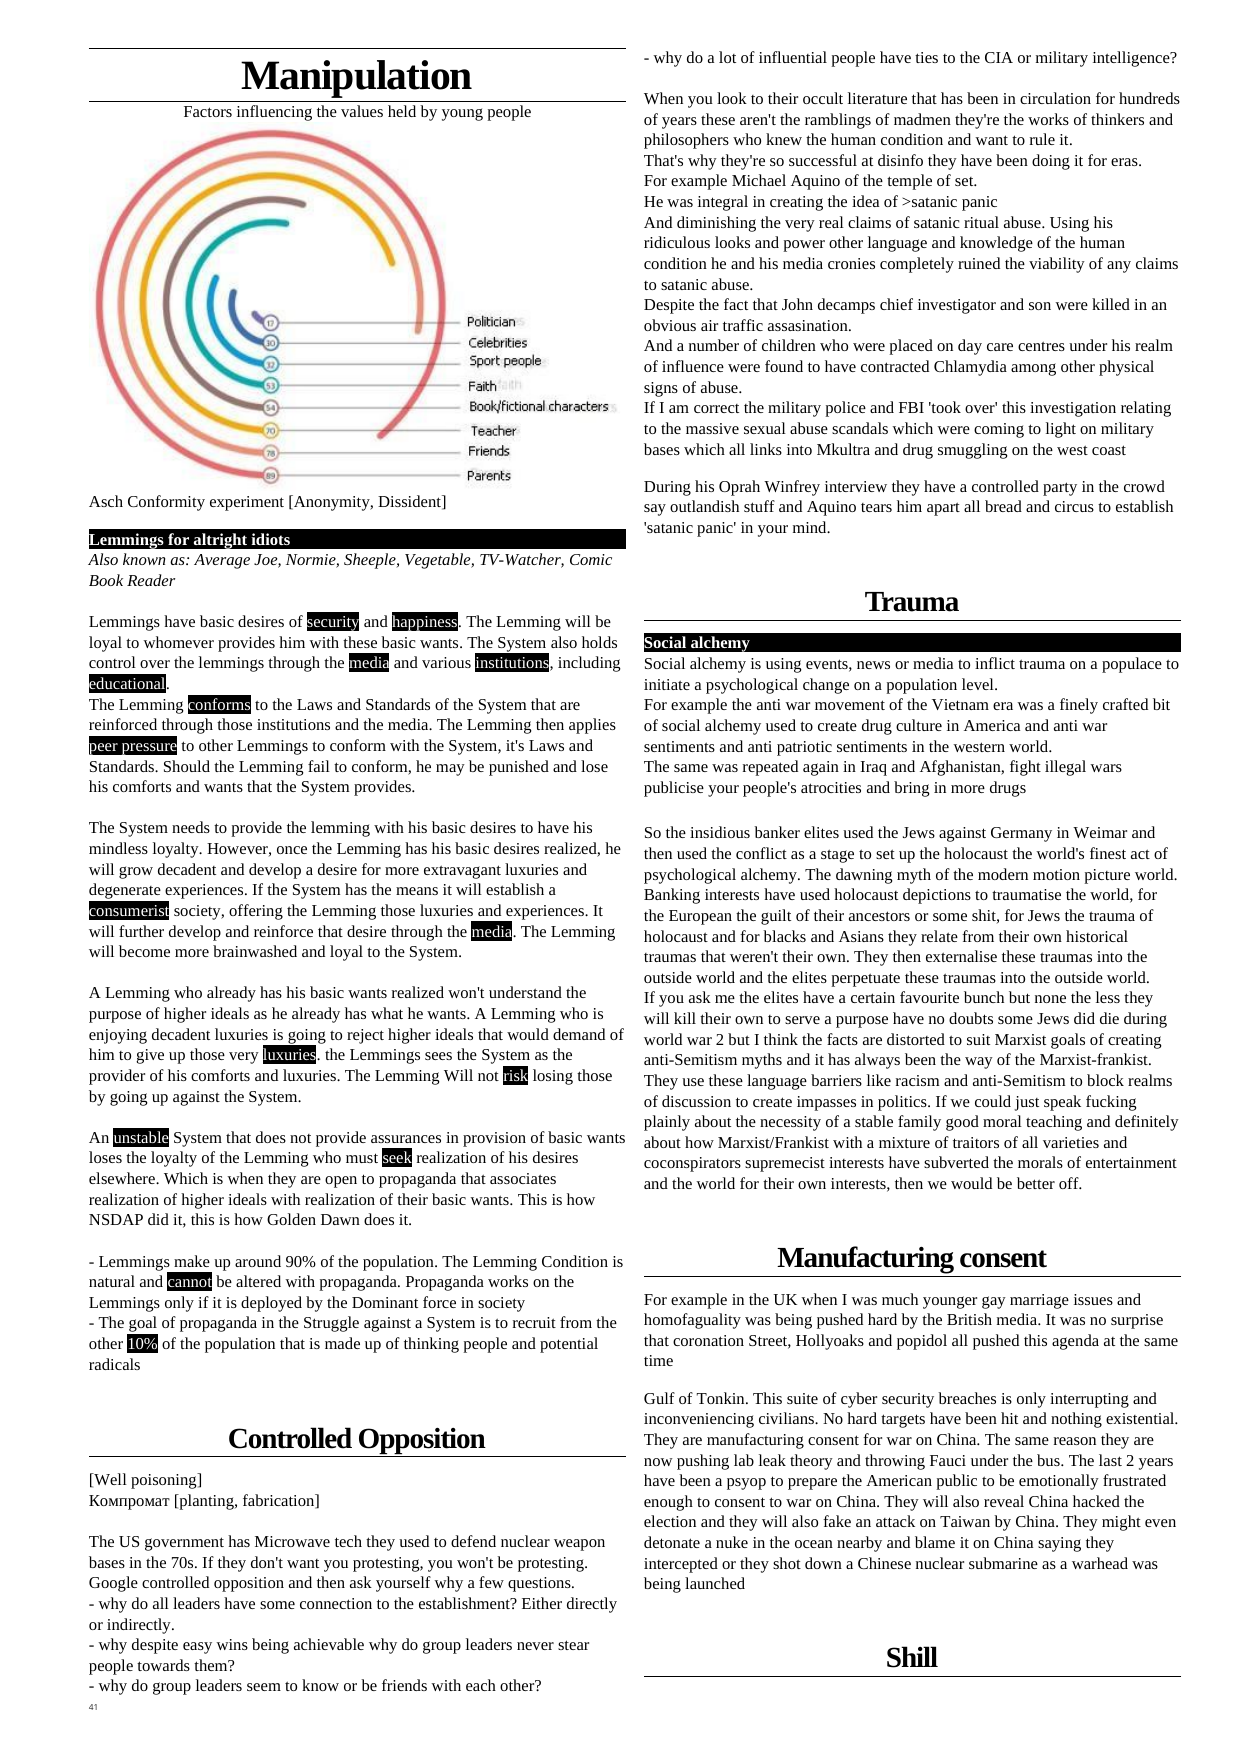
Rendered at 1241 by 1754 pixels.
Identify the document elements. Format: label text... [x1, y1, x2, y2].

text Asch Conformity experiment [Anonymity, Dissident] [89, 492, 626, 511]
text - why despite easy wins being achievable why do group leaders never stear people towards them? [89, 1635, 626, 1675]
subtitle Social alchemy [644, 633, 1181, 652]
text The System needs to provide the lemming with his basic desires to have his mindless loyalty. However, once the Lemming has his basic desires realized, he will grow decadent and develop a desire for more extravagant luxuries and degenerate experiences. If the System has the means it will establish a consumerist society, offering the Lemming those luxuries and experiences. It will further develop and reinforce that desire through the media. The Lemming will become more brainwashed and loyal to the System. [89, 818, 626, 961]
text For example Michael Aquino of the temple of set. [644, 171, 1181, 190]
text [Well poisoning] [89, 1470, 626, 1489]
text - Lemmings make up around 90% of the population. The Lemming Condition is natural and cannot be altered with propaganda. Propaganda works on the Lemmings only if it is deployed by the Dominant force in society [89, 1251, 626, 1312]
text Gulf of Tonkin. This suite of cyber security breaches is only interrupting and inconveniencing civilians. No hard targets have been hit and nothing existential. They are manufacturing consent for war on China. The same reason they are now pushing lab leak theory and throwing Fauci under the bus. The last 2 years have been a psyop to prepare the American public to be emotionally frustrated enough to consent to war on China. They will also reveal China hacked the election and they will also fake an attack on Taiwan by China. They might even detonate a nuke in the ocean nearby and blame it on China saying they intercepted or they shot down a Chinese nuclear submarine as a warhead was being launched [644, 1388, 1181, 1593]
text - The goal of propaganda in the Struggle against a System is to recruit from the other 10% of the population that is made up of thinking people and potential radicals [89, 1313, 626, 1374]
text If I am correct the military police and FBI 'took over' this investigation relating to the massive sexual abuse scandals which were coming to light on military bases which all links into Mkultra and drug smuggling on the west coast [644, 398, 1181, 458]
text They use these language barriers like racism and anti-Semitism to block realms of discussion to create impasses in politics. If we could just speak fucking plainly about the necessity of a stable family good moral teaching and definitely about how Marxist/Frankist with a mixture of traitors of all varieties and coconspirators supremecist interests have subverted the morals of entertainment and the world for their own interests, then we would be better off. [644, 1071, 1181, 1193]
text And a number of children who were placed on day care centres under his realm of influence were found to have contracted Chlamydia among other physical signs of abuse. [644, 336, 1181, 397]
text When you look to their occult literature that has been in circulation for hundreds of years these aren't the ramblings of madmen they're the works of thinkers and philosophers who knew the human condition and want to rule it. [644, 89, 1181, 149]
text Social alchemy is using events, news or media to inflict trauma on a populace to initiate a psychological change on a population level. [644, 654, 1181, 694]
text The US government has Microwave tech they used to defend nuclear weapon bases in the 70s. If they don't want you protesting, you won't be protesting. Google controlled opposition and then ask yourself why a few questions. [89, 1532, 626, 1592]
subtitle Manufacturing consent [644, 1240, 1181, 1276]
text For example the anti war movement of the Vietnam era was a finely crafted bit of social alchemy used to create drug culture in America and anti war sentiments and anti patriotic sentiments in the western world. [644, 695, 1181, 756]
text And diminishing the very real claims of satanic ritual abuse. Using his ridiculous looks and power other language and knowledge of the human condition he and his media cronies completely ruined the viability of any claims to satanic abuse. [644, 212, 1181, 293]
text Despite the fact that John decamps chief investigator and son were killed in an obvious air traffic assasination. [644, 295, 1181, 335]
subtitle Controlled Opposition [89, 1421, 626, 1456]
text If you ask me the elites have a certain favourite bunch but none the less they will kill their own to serve a purpose have no doubts some Jews did die during world war 2 but I think the facts are distorted to suit Marxist goals of creating anti-Semitism myths and it has always been the way of the Marxist-frankist. [644, 988, 1181, 1069]
text During his Oprah Winfrey interview they have a controlled party in the crowd say outlandish stuff and Aquino tears him apart all bread and circus to establish 'satanic panic' in your mind. [644, 477, 1181, 537]
text Banking interests have used holocaust depictions to traumatise the world, for the European the guilt of their ancestors or some shit, for Jews the trauma of holocaust and for blacks and Asians they relate from their own historical traumas that weren't their own. They then externalise these traumas into the outside world and the elites perpetuate these traumas into the outside world. [644, 885, 1181, 987]
subtitle Shill [644, 1640, 1181, 1676]
text The Lemming conforms to the Laws and Standards of the System that are reinforced through those institutions and the media. The Lemming then applies peer pressure to other Lemmings to conform with the System, it's Laws and Standards. Should the Lemming fail to conform, he may be punished and lose his comforts and wants that the System provides. [89, 694, 626, 796]
subtitle Trauma [644, 584, 1181, 620]
text Lemmings have basic desires of security and happiness. The Lemming will be loyal to whomever provides him with these basic wants. The System also holds control over the lemmings through the media and various institutions, including educational. [89, 612, 626, 693]
text - why do group leaders seem to know or be friends with each other? [89, 1676, 626, 1695]
picture [88, 122, 621, 491]
text - why do a lot of influential people have ties to the CIA or military intelligence? [644, 47, 1181, 67]
text For example in the UK when I was much younger gay marriage issues and homofaguality was being pushed hard by the British media. It was no surprise that coronation Street, Hollyoaks and popidol all pushed this agenda at the same time [644, 1289, 1181, 1370]
subtitle Manipulation [89, 49, 626, 101]
text The same was repeated again in Iraq and Afghanistan, fight illegal wars publicise your people's atrocities and bring in more drugs [644, 757, 1181, 797]
subtitle Lemmings for altright idiots [89, 529, 626, 549]
text Factors influencing the values held by young people [89, 102, 626, 121]
text An unstable System that does not provide assurances in provision of basic wants loses the loyalty of the Lemming who must seek realization of his desires elsewhere. Which is when they are open to propaganda that associates realization of higher ideals with realization of their basic wants. This is how NSDAP did it, this is how Golden Dawn does it. [89, 1128, 626, 1229]
text A Lemming who already has his basic wants realized won't understand the purpose of higher ideals as he already has what he wants. A Lemming who is enjoying decadent luxuries is going to reject higher ideals that would demand of him to give up those very luxuries. the Lemmings sees the System as the provider of his comforts and luxuries. The Lemming Will not risk losing those by going up against the System. [89, 983, 626, 1106]
text Also known as: Average Joe, Normie, Sheeple, Vegetable, TV-Watcher, Comic Book Reader [89, 550, 626, 590]
text Компромат [planting, fabrication] [89, 1491, 626, 1510]
text So the insidious banker elites used the Jews against Germany in Weimar and then used the conflict as a stage to set up the holocaust the world's finest act of psychological alchemy. The dawning myth of the modern motion picture world. [644, 823, 1181, 884]
text He was integral in creating the idea of >satanic panic [644, 192, 1181, 211]
text - why do all leaders have some connection to the establishment? Either directly or indirectly. [89, 1594, 626, 1633]
text That's why they're so successful at disinfo they have been doing it for eras. [644, 151, 1181, 170]
